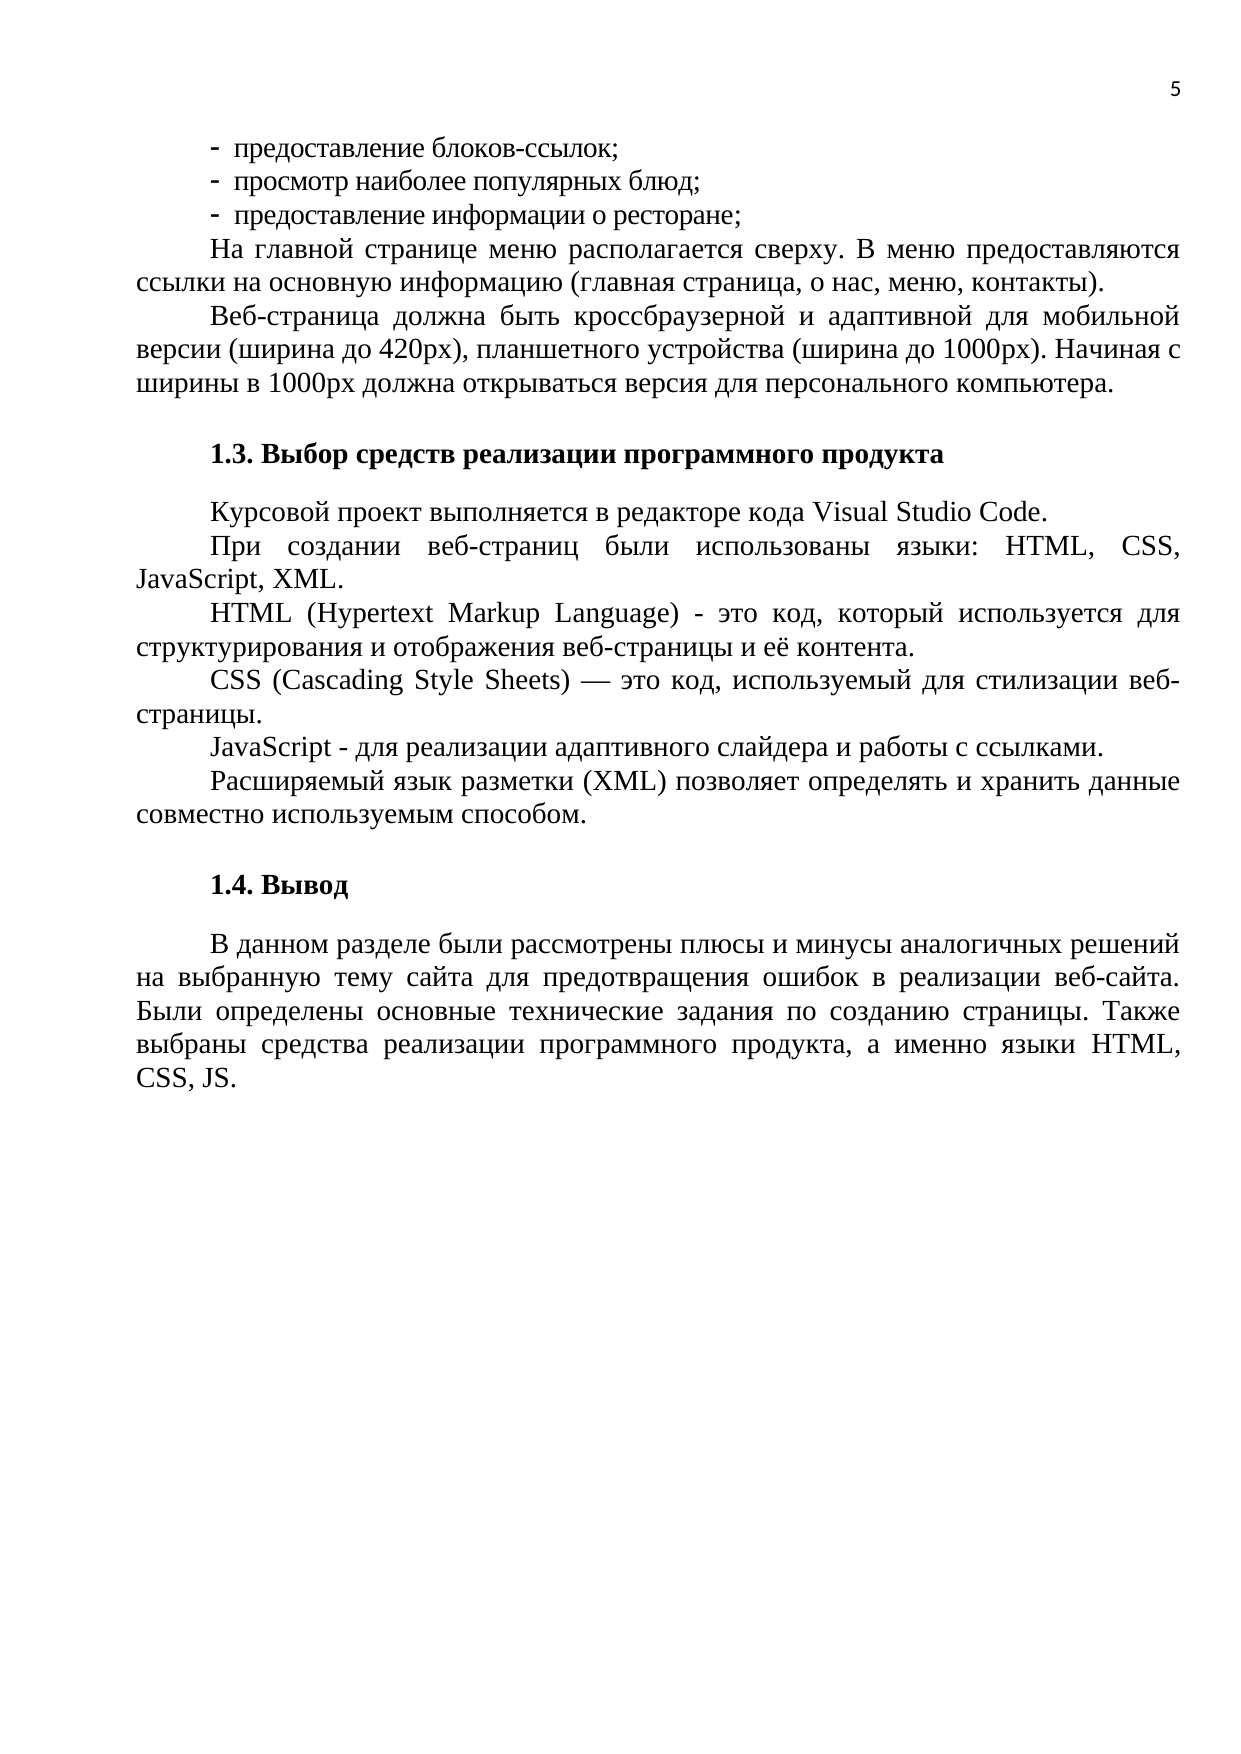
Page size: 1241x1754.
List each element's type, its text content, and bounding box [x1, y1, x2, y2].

text 1.3. Выбор средств реализации программного продукта [136, 436, 1181, 469]
text HTML (Hypertext Markup Language) - это код, который используется для структурирования и отображения веб-страницы и её контента. [136, 595, 1181, 662]
text Курсовой проект выполняется в редакторе кода Visual Studio Code. [136, 494, 1181, 528]
text JavaSсript - для реализации адаптивного слайдера и работы с ссылками. [136, 729, 1181, 763]
text В данном разделе были рассмотрены плюсы и минусы аналогичных решений на выбранную тему сайта для предотвращения ошибок в реализации веб-сайта. Были определены основные технические задания по созданию страницы. Также выбраны средства реализации программного продукта, а именно языки HTML, CSS, JS. [136, 926, 1181, 1094]
text 1.4. Вывод [136, 867, 1181, 901]
text На главной странице меню располагается сверху. В меню предоставляются ссылки на основную информацию (главная страница, о нас, меню, контакты). [136, 231, 1181, 298]
list предоставление информации о ресторане; [136, 197, 1181, 231]
text CSS (Cascading Style Sheets) — это код, используемый для стилизации веб-страницы. [136, 662, 1181, 729]
list просмотр наиболее популярных блюд; [136, 163, 1181, 197]
text При создании веб-страниц были использованы языки: HTML, CSS, JavaScript, XML. [136, 528, 1181, 595]
text Веб-страница должна быть кроссбраузерной и адаптивной для мобильной версии (ширина до 420px), планшетного устройства (ширина до 1000px). Начиная с ширины в 1000px должна открываться версия для персонального компьютера. [136, 298, 1181, 398]
list предоставление блоков-ссылок; [136, 130, 1181, 163]
text Расширяемый язык разметки (XML) позволяет определять и хранить данные совместно используемым способом. [136, 763, 1181, 830]
